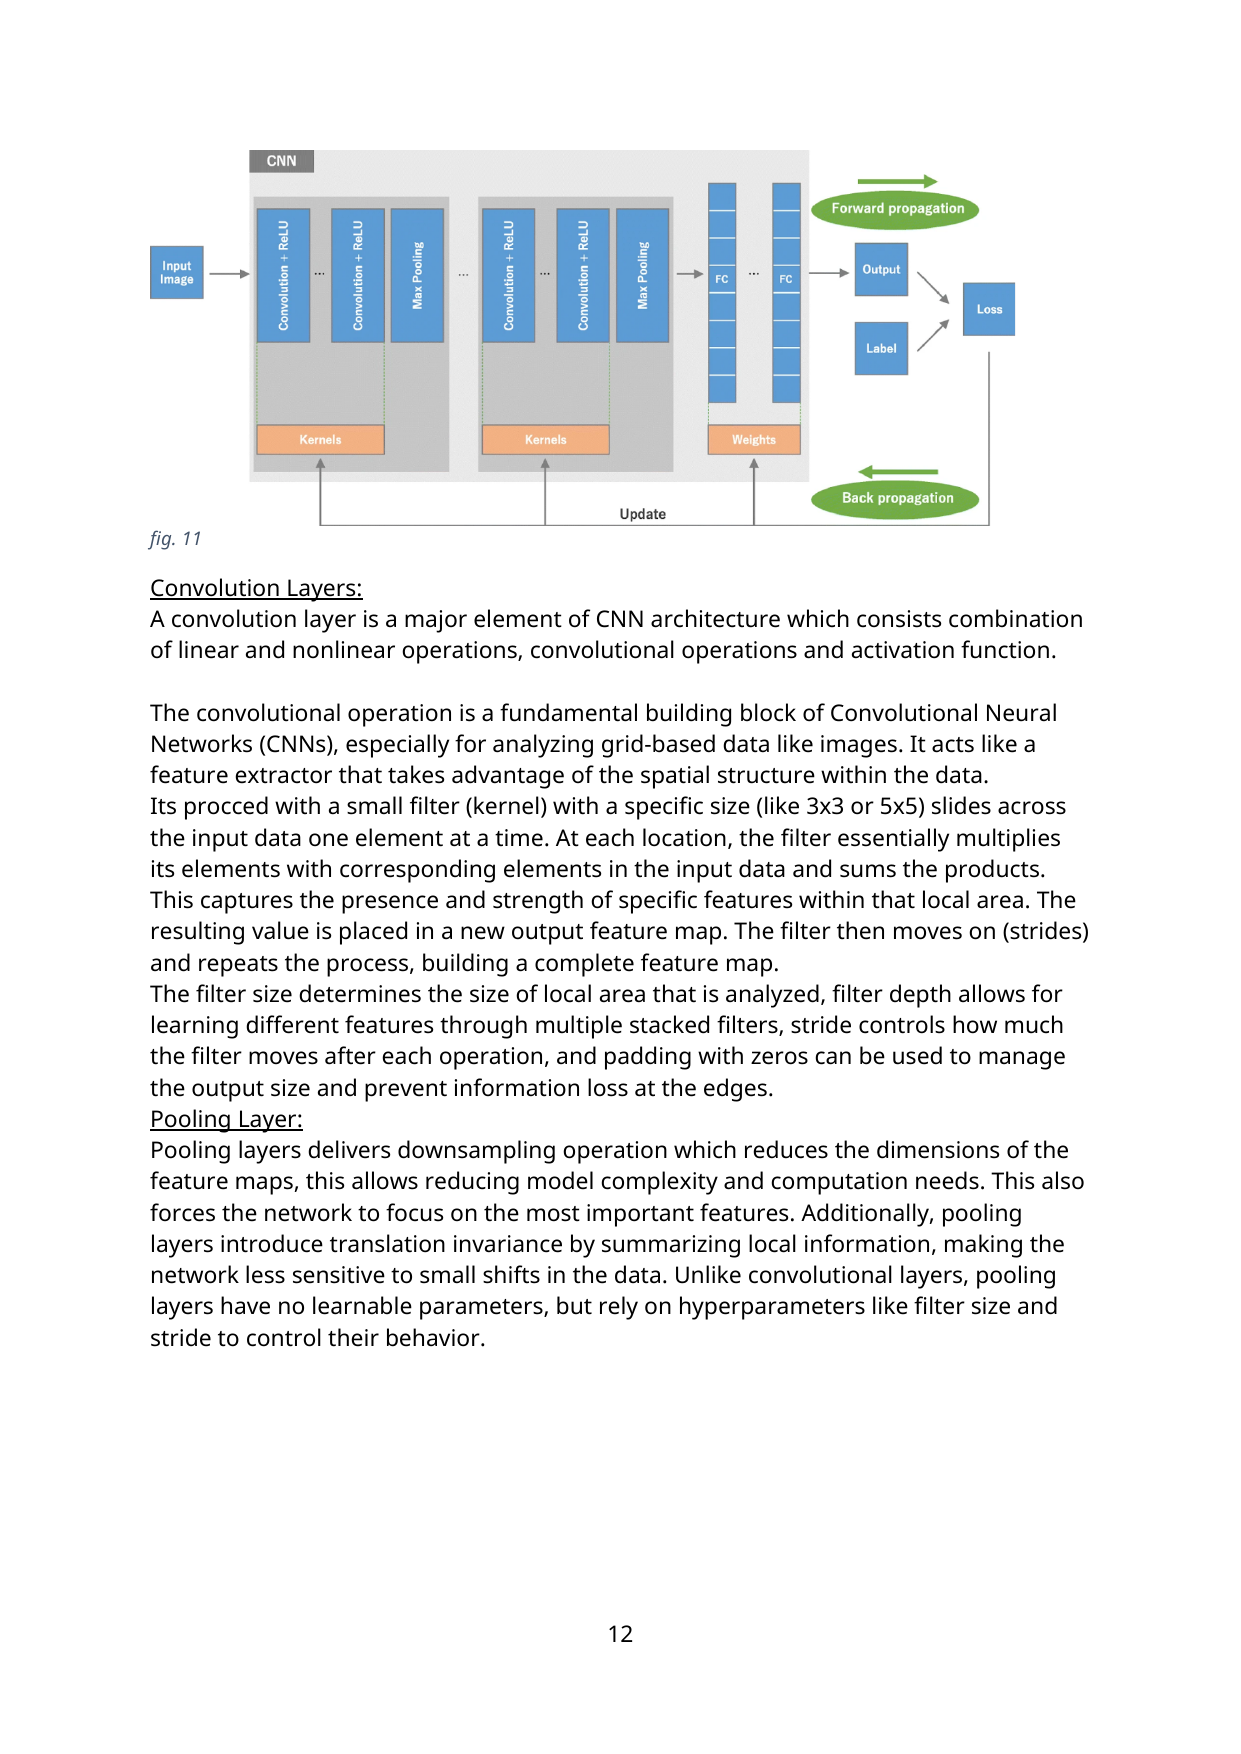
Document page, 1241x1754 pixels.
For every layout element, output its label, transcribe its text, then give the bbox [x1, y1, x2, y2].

text fig. 11 [150, 525, 1090, 551]
text The filter size determines the size of local area that is analyzed, filter depth allows for learning different features through multiple stacked filters, stride controls how much the filter moves after each operation, and padding with zeros can be used to manage the output size and prevent information loss at the edges. [150, 978, 1090, 1103]
text Pooling Layer: [150, 1103, 1090, 1134]
text Pooling layers delivers downsampling operation which reduces the dimensions of the feature maps, this allows reducing model complexity and computation needs. This also forces the network to focus on the most important features. Additionally, pooling layers introduce translation invariance by summarizing local information, making the network less sensitive to small shifts in the data. Unlike convolutional layers, pooling layers have no learnable parameters, but rely on hyperparameters like filter size and stride to control their behavior. [150, 1134, 1090, 1353]
text Convolution Layers: [150, 571, 1090, 603]
text Its procced with a small filter (kernel) with a specific size (like 3x3 or 5x5) slides across the input data one element at a time. At each location, the filter essentially multiplies its elements with corresponding elements in the input data and sums the products. This captures the presence and strength of specific features within that local area. The resulting value is placed in a new output feature map. The filter then moves on (strides) and repeats the process, building a complete feature map. [150, 790, 1090, 978]
text A convolution layer is a major element of CNN architecture which consists combination of linear and nonlinear operations, convolutional operations and activation function. [150, 603, 1090, 665]
text The convolutional operation is a fundamental building block of Convolutional Neural Networks (CNNs), especially for analyzing grid-based data like images. It acts like a feature extractor that takes advantage of the spatial structure within the data. [150, 696, 1090, 790]
picture [150, 150, 1016, 526]
